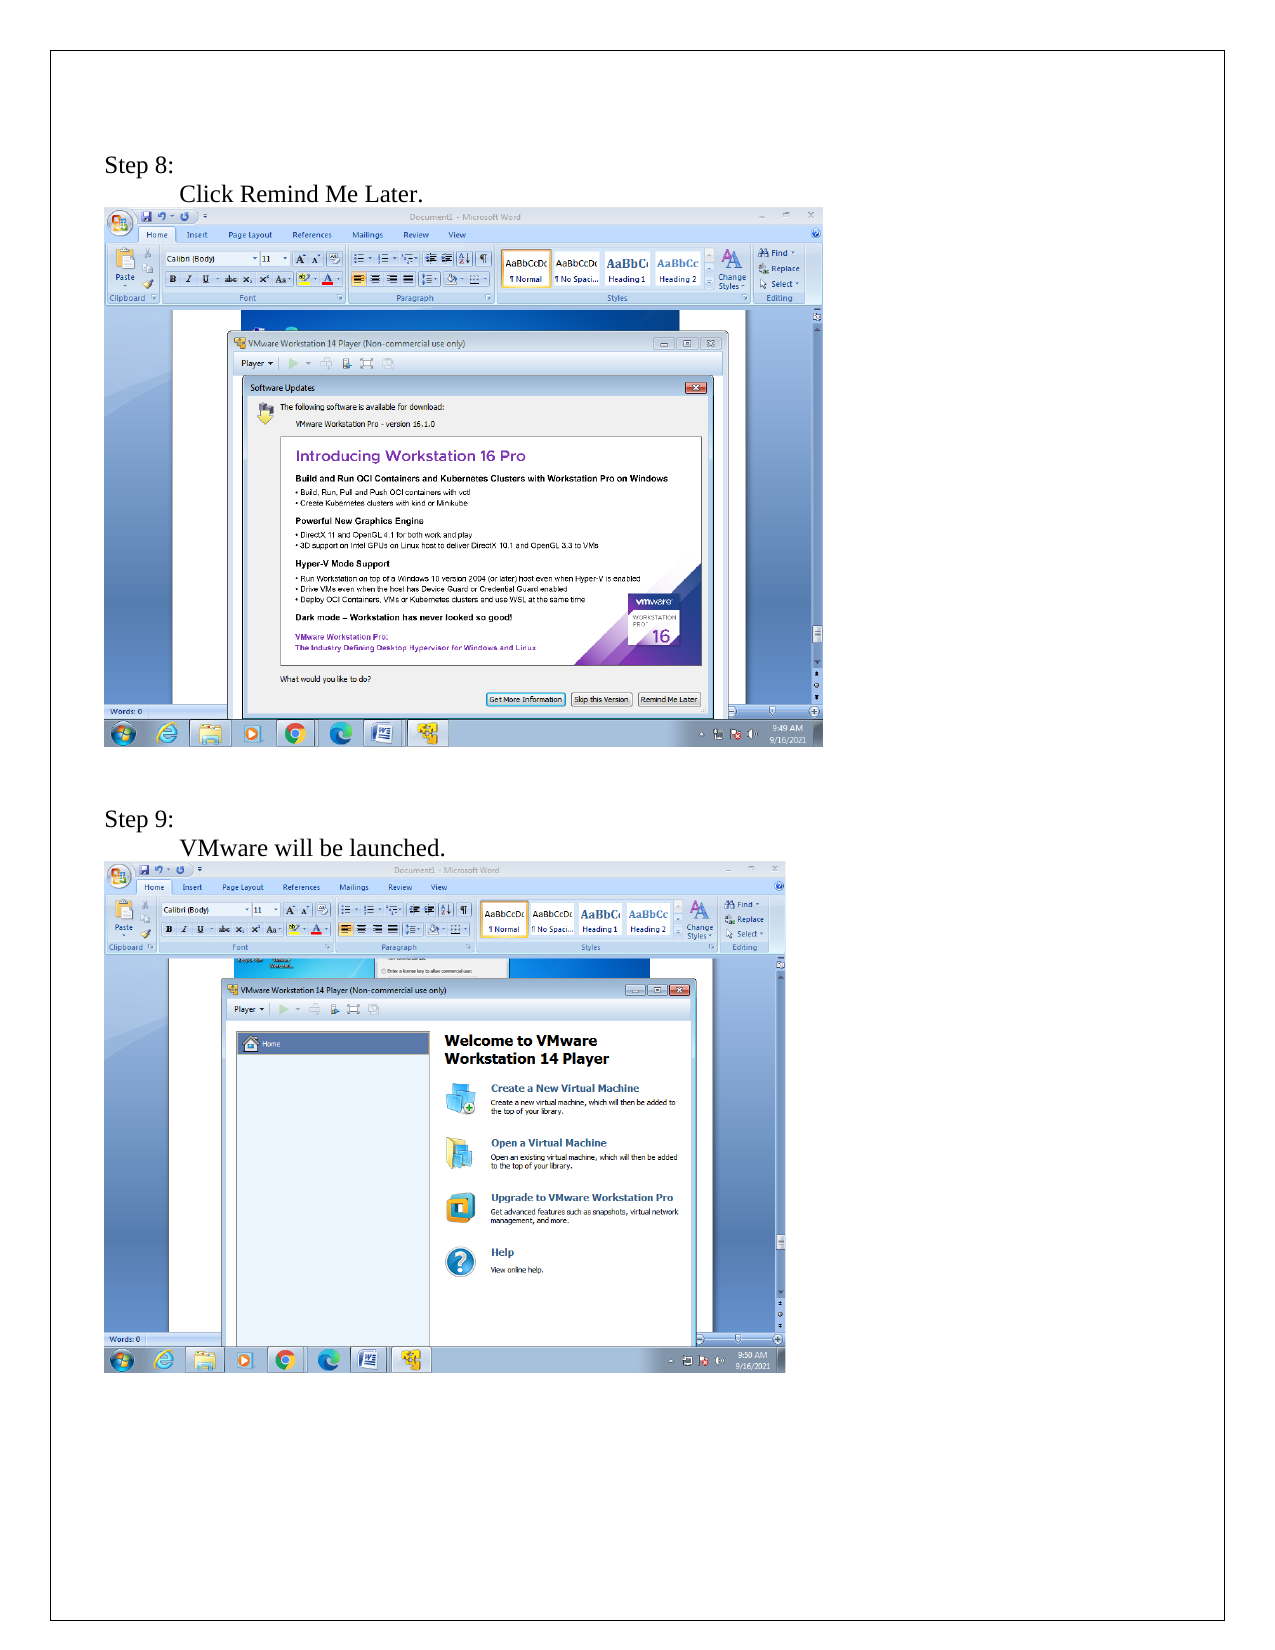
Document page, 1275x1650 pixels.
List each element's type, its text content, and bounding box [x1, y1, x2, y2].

text Step 8: [104, 150, 1171, 179]
picture [104, 207, 823, 747]
picture [104, 861, 786, 1373]
text Step 9: [104, 804, 1171, 833]
text VMware will be launched. [104, 833, 1171, 862]
text Click Remind Me Later. [104, 179, 1171, 207]
